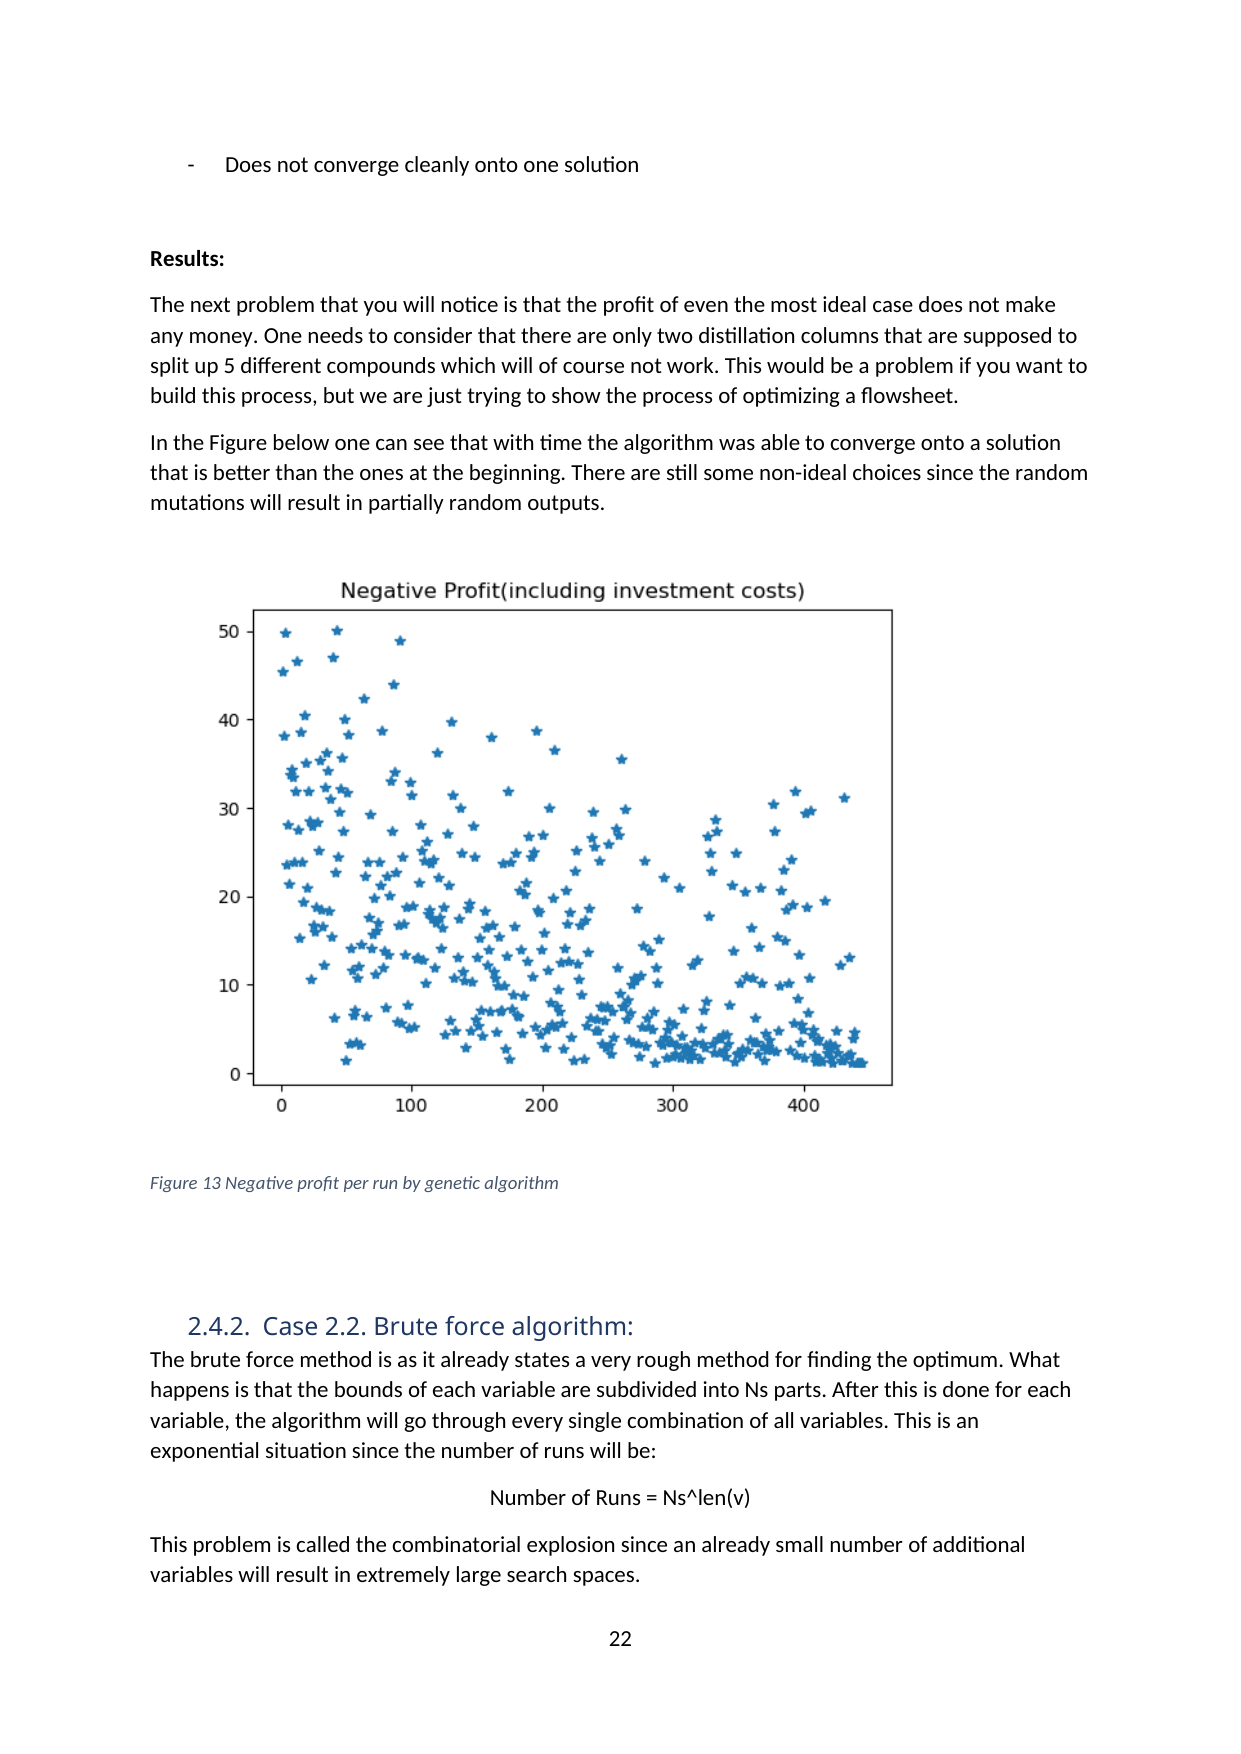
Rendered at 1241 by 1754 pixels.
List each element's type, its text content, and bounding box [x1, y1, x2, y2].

text In the Figure below one can see that with time the algorithm was able to converge onto a solution that is better than the ones at the beginning. There are still some non-ideal choices since the random mutations will result in partially random outputs. [150, 428, 1090, 517]
text The brute force method is as it already states a very rough method for finding the optimum. What happens is that the bounds of each variable are subdivided into Ns parts. After this is done for each variable, the algorithm will go through every single combination of all variables. This is an exponential situation since the number of runs will be: [150, 1345, 1090, 1464]
picture [150, 535, 973, 1153]
list Does not converge cleanly onto one solution [187, 150, 1090, 178]
text The next problem that you will notice is that the profit of even the most ideal case does not make any money. One needs to consider that there are only two distillation columns that are supposed to split up 5 different compounds which will of course not work. This would be a problem if you want to build this process, but we are just trying to show the process of optimizing a flowsheet. [150, 291, 1090, 409]
subtitle Case 2.2. Brute force algorithm: [187, 1309, 1090, 1343]
text Number of Runs = Ns^len(v) [150, 1483, 1090, 1511]
text Results: [150, 244, 1090, 272]
text This problem is called the combinatorial explosion since an already small number of additional variables will result in extremely large search spaces. [150, 1530, 1090, 1588]
